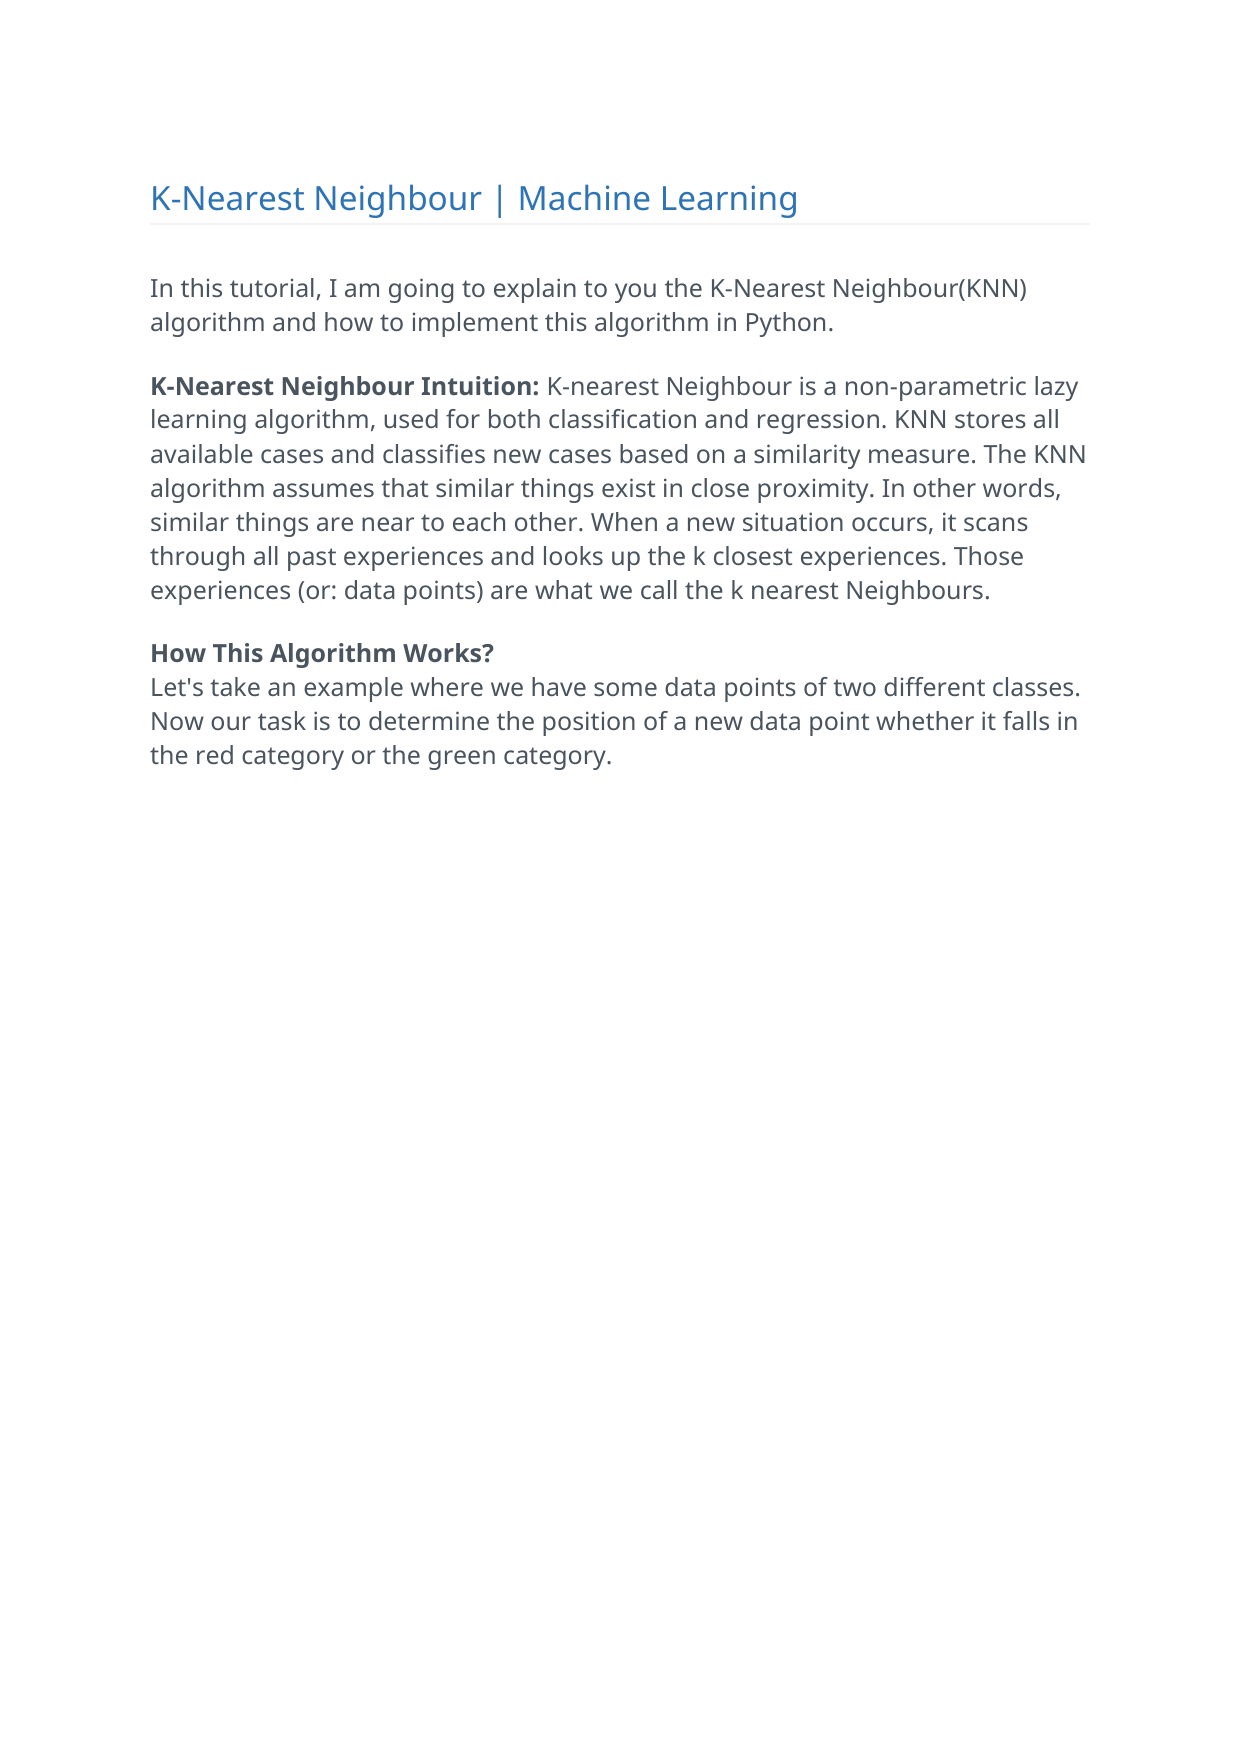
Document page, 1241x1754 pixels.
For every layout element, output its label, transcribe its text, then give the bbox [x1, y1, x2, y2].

text K-Nearest Neighbour Intuition: K-nearest Neighbour is a non-parametric lazy learning algorithm, used for both classification and regression. KNN stores all available cases and classifies new cases based on a similarity measure. The KNN algorithm assumes that similar things exist in close proximity. In other words, similar things are near to each other. When a new situation occurs, it scans through all past experiences and looks up the k closest experiences. Those experiences (or: data points) are what we call the k nearest Neighbours. [150, 368, 1090, 607]
text In this tutorial, I am going to explain to you the K-Nearest Neighbour(KNN) algorithm and how to implement this algorithm in Python. [150, 271, 1090, 339]
text How This Algorithm Works? Let's take an example where we have some data points of two different classes. Now our task is to determine the position of a new data point whether it falls in the red category or the green category. [150, 636, 1090, 772]
subtitle K-Nearest Neighbour | Machine Learning [150, 175, 1090, 220]
